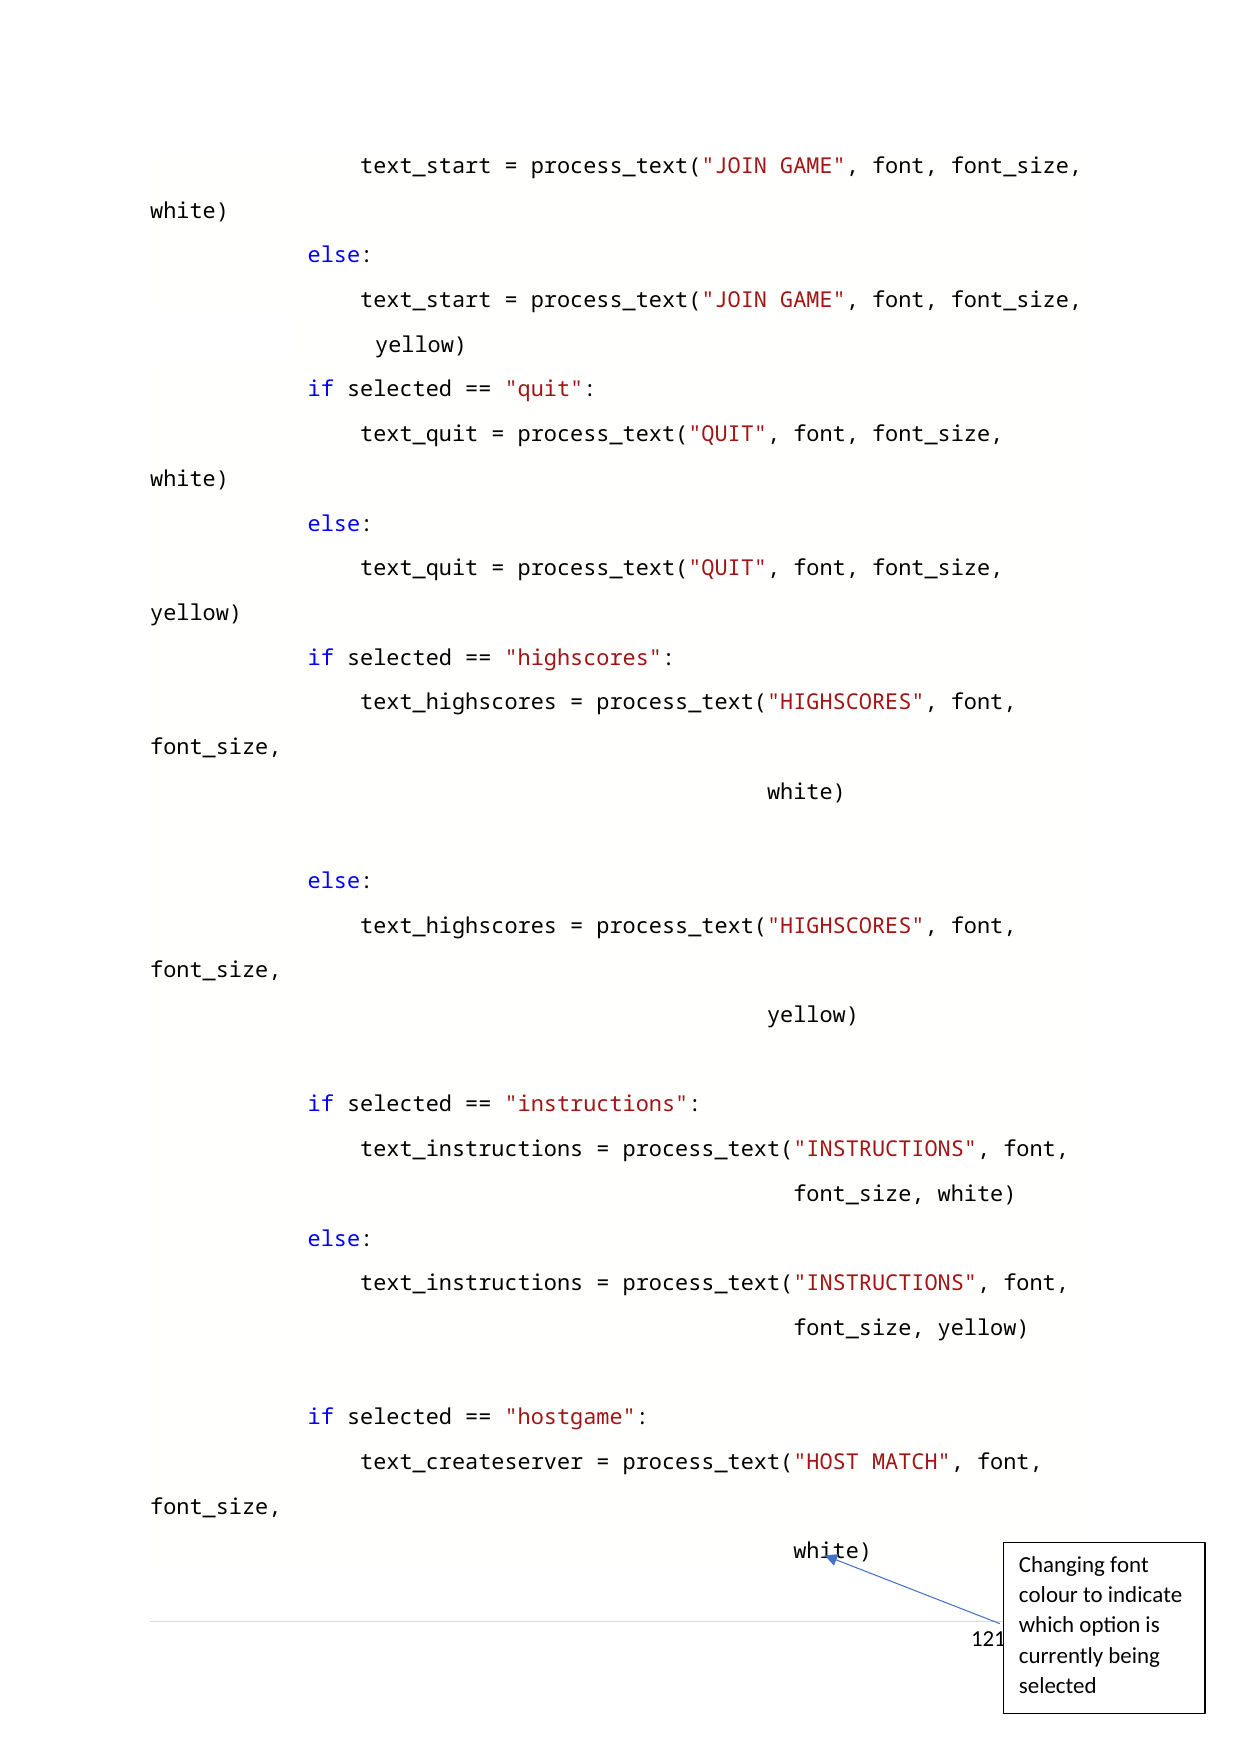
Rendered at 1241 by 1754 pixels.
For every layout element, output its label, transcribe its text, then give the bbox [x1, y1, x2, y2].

text text_instructions = process_text("INSTRUCTIONS", font, [150, 1267, 1090, 1297]
text if selected == "quit": [150, 373, 1090, 403]
text text_instructions = process_text("INSTRUCTIONS", font, [150, 1133, 1090, 1163]
text text_quit = process_text("QUIT", font, font_size, yellow) [150, 552, 1090, 627]
text font_size, white) [150, 1178, 1090, 1208]
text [150, 1446, 1090, 1520]
text else: [150, 239, 1090, 269]
text if selected == "instructions": [150, 1088, 1090, 1118]
text text_highscores = process_text("HIGHSCORES", font, font_size, [150, 686, 1090, 761]
text white) [150, 776, 1090, 805]
text white) [150, 1535, 1090, 1565]
text font_size, yellow) [150, 1312, 1090, 1342]
text text_start = process_text("JOIN GAME", font, font_size, white) [150, 150, 1090, 224]
text else: [150, 1222, 1090, 1252]
text if selected == "highscores": [150, 642, 1090, 671]
text text_quit = process_text("QUIT", font, font_size, white) [150, 418, 1090, 493]
text text_highscores = process_text("HIGHSCORES", font, font_size, [150, 910, 1090, 984]
text text_start = process_text("JOIN GAME", font, font_size, [150, 284, 1090, 314]
text if selected == "hostgame": [150, 1401, 1090, 1431]
text else: [150, 507, 1090, 537]
text else: [150, 865, 1090, 895]
text yellow) [300, 329, 1090, 358]
text yellow) [150, 999, 1090, 1029]
